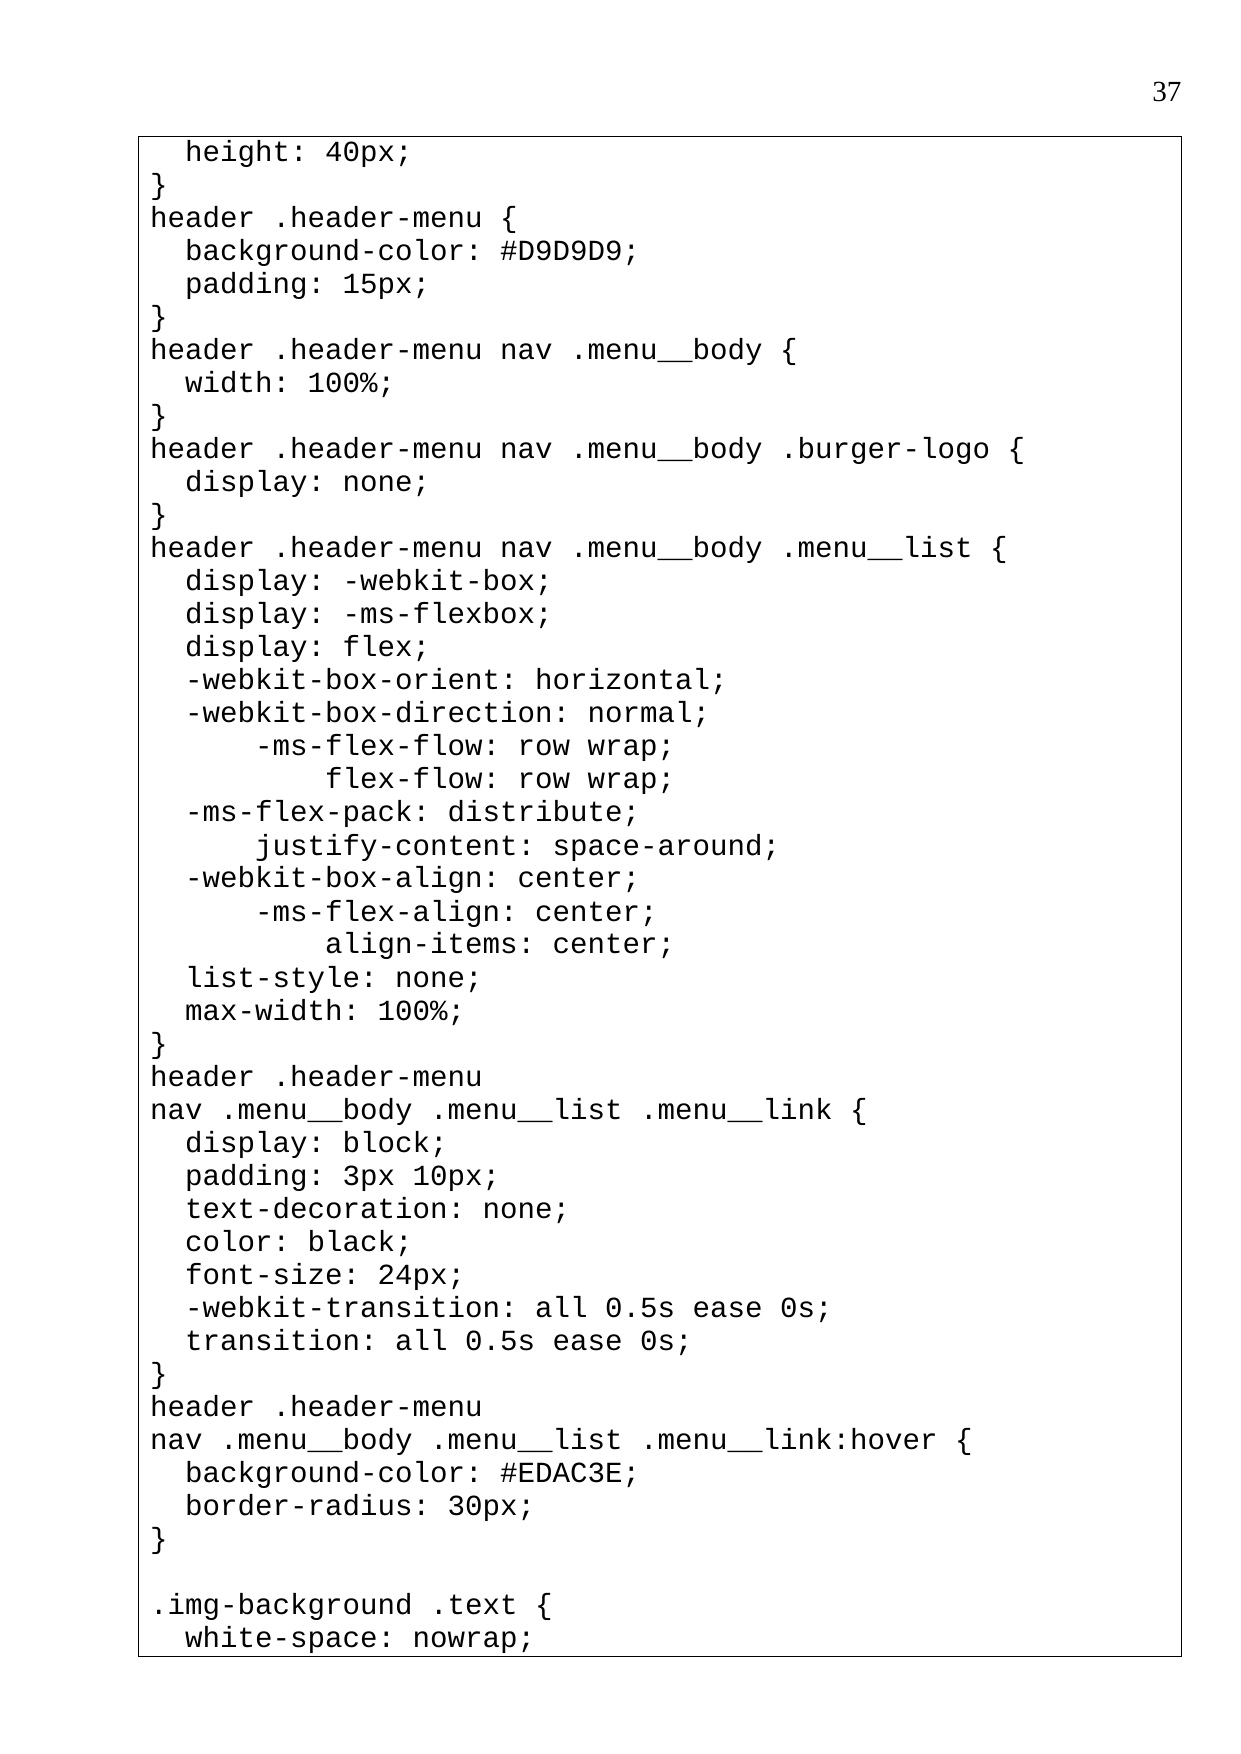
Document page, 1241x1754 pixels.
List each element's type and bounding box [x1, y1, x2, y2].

table_header [139, 137, 1181, 1656]
